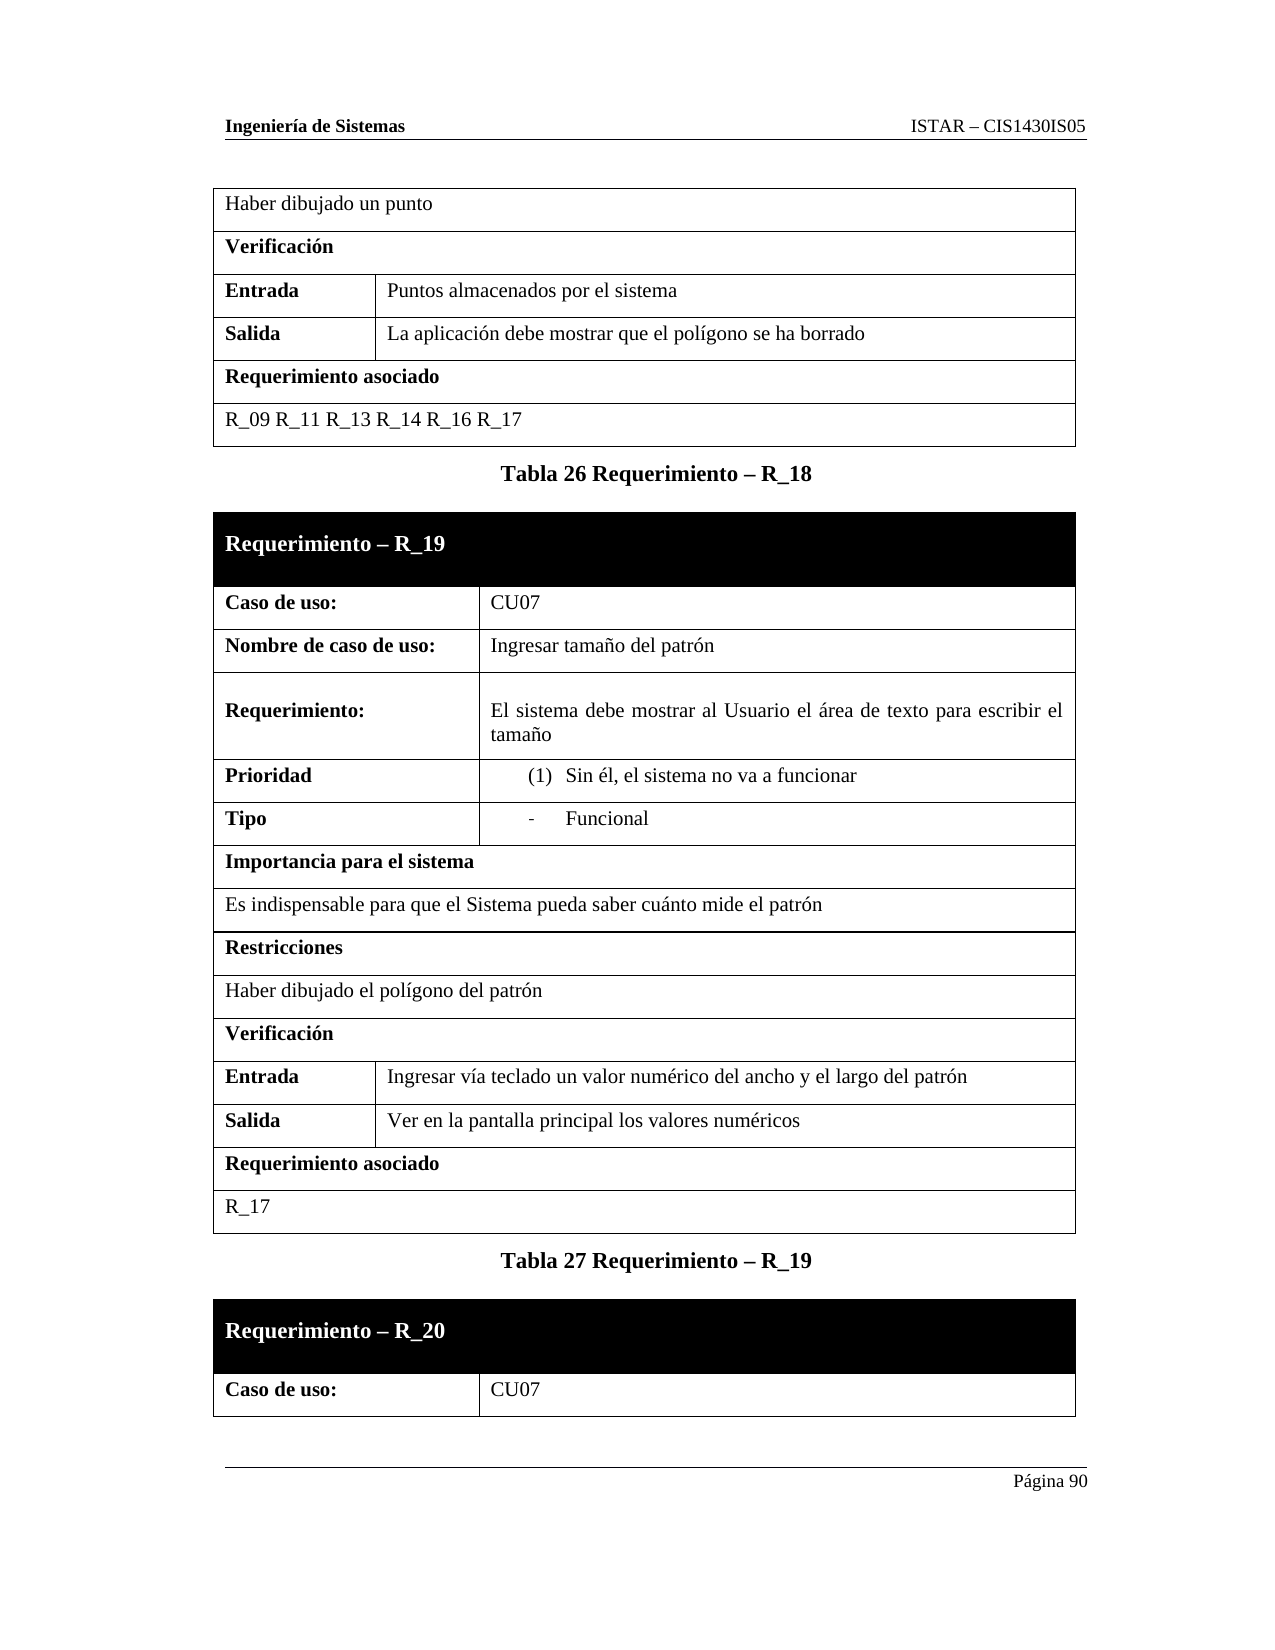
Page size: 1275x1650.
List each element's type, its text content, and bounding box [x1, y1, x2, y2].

table_cell Entrada [214, 275, 375, 317]
table_cell Funcional [480, 803, 1075, 845]
table_cell CU07 [480, 587, 1075, 629]
table_cell Importancia para el sistema [214, 846, 1075, 888]
table_cell Tipo [214, 803, 479, 845]
table_cell Ingresar vía teclado un valor numérico del ancho y el largo del patrón [376, 1062, 1075, 1104]
table_cell Haber dibujado un punto [214, 189, 1075, 231]
table_cell Ver en la pantalla principal los valores numéricos [376, 1105, 1075, 1147]
table_cell Entrada [214, 1062, 375, 1104]
table_cell Nombre de caso de uso: [214, 630, 479, 672]
table_cell R_17 [214, 1191, 1075, 1233]
table_header Requerimiento – R_20 [214, 1300, 1075, 1373]
table_cell Requerimiento asociado [214, 361, 1075, 403]
table_cell Ingresar tamaño del patrón [480, 630, 1075, 672]
table_cell R_09 R_11 R_13 R_14 R_16 R_17 [214, 404, 1075, 446]
table_cell Haber dibujado el polígono del patrón [214, 976, 1075, 1018]
text Tabla 27 Requerimiento – R_19 [225, 1247, 1087, 1273]
table_cell Salida [214, 318, 375, 360]
table_header Requerimiento – R_19 [214, 513, 1075, 586]
table_cell Verificación [214, 232, 1075, 274]
table_cell Sin él, el sistema no va a funcionar [480, 760, 1075, 802]
table_cell Requerimiento: [214, 673, 479, 759]
table_cell Caso de uso: [214, 1374, 479, 1416]
table_cell Puntos almacenados por el sistema [376, 275, 1075, 317]
table_cell Verificación [214, 1019, 1075, 1061]
table_cell Restricciones [214, 933, 1075, 974]
table_cell Requerimiento asociado [214, 1148, 1075, 1190]
table_cell CU07 [480, 1374, 1075, 1416]
table_cell Prioridad [214, 760, 479, 802]
table_cell La aplicación debe mostrar que el polígono se ha borrado [376, 318, 1075, 360]
table_cell Caso de uso: [214, 587, 479, 629]
table_cell Es indispensable para que el Sistema pueda saber cuánto mide el patrón [214, 889, 1075, 931]
table_cell Salida [214, 1105, 375, 1147]
table_cell El sistema debe mostrar al Usuario el área de texto para escribir el tamaño [480, 673, 1075, 759]
text Tabla 26 Requerimiento – R_18 [225, 460, 1087, 486]
